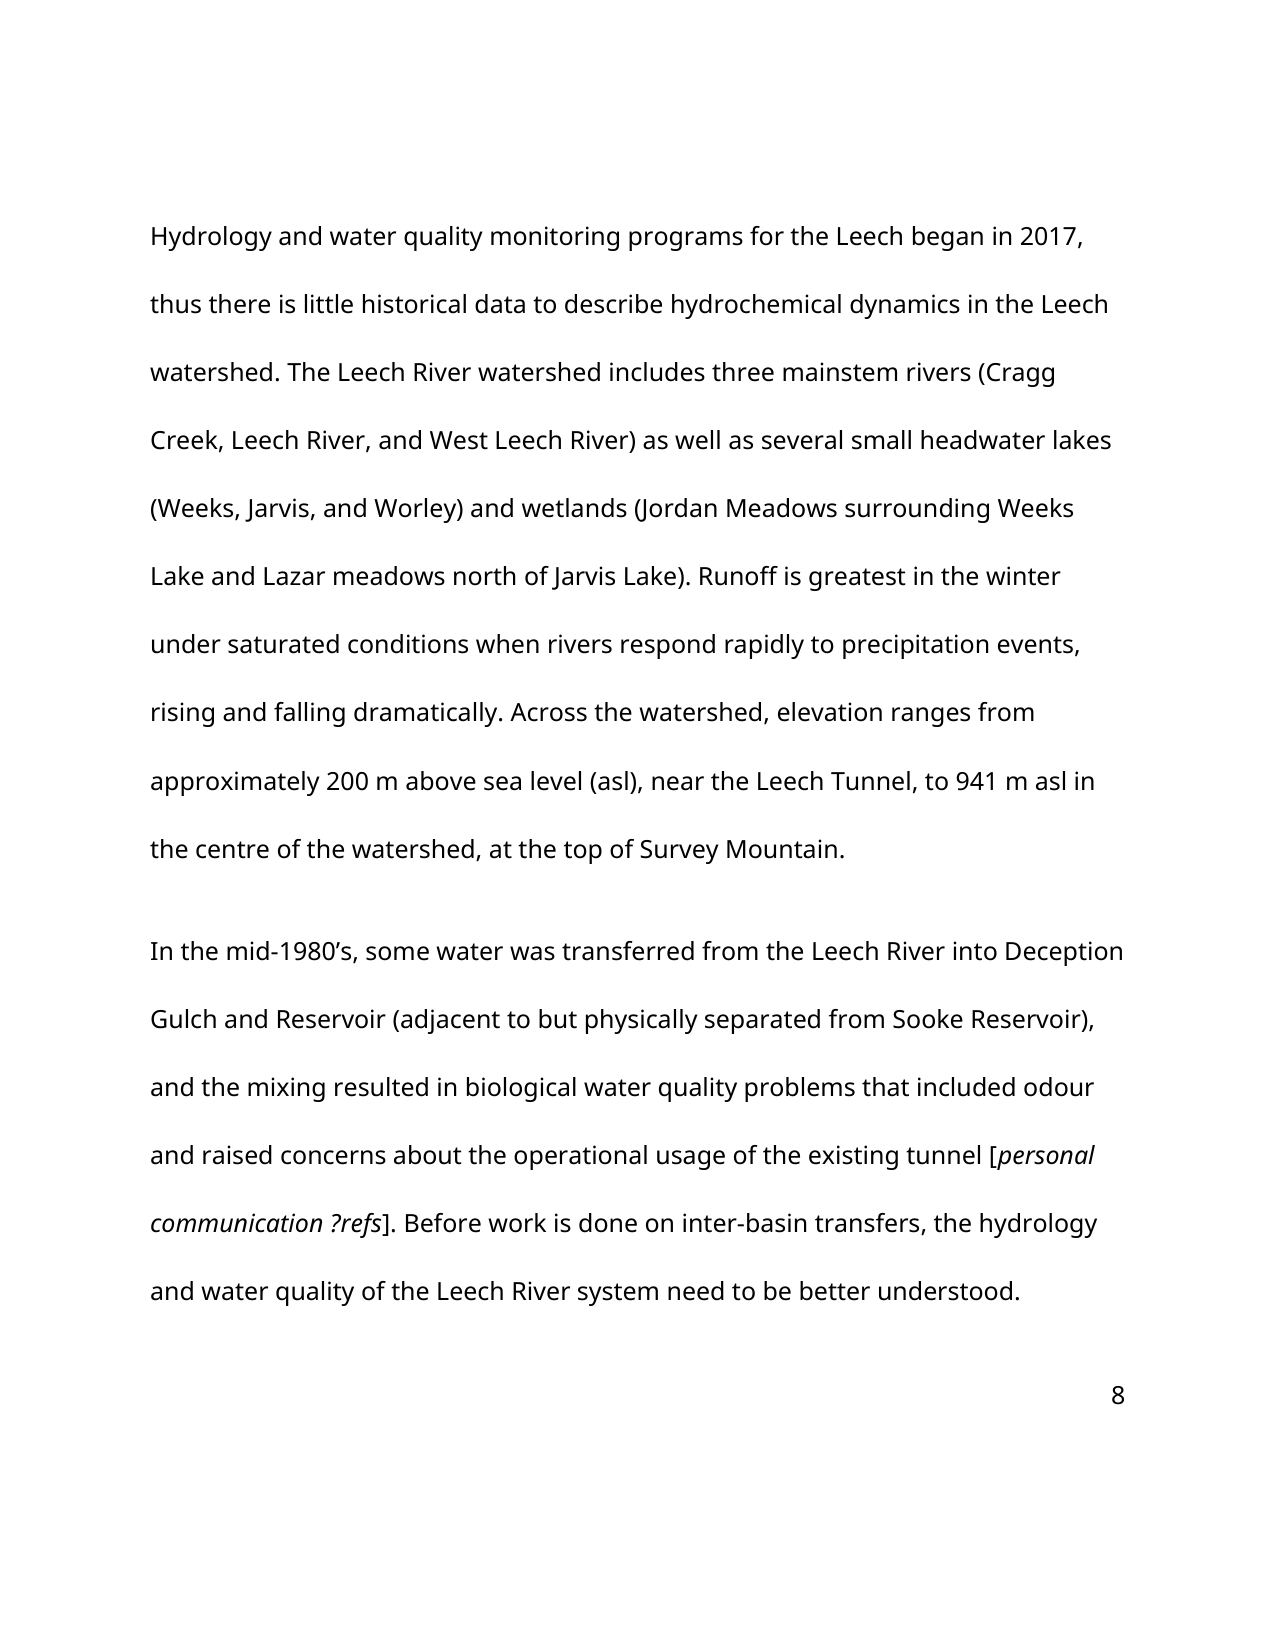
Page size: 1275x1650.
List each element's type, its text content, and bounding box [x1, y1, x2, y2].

text Hydrology and water quality monitoring programs for the Leech began in 2017, thus there is little historical data to describe hydrochemical dynamics in the Leech watershed. The Leech River watershed includes three mainstem rivers (Cragg Creek, Leech River, and West Leech River) as well as several small headwater lakes (Weeks, Jarvis, and Worley) and wetlands (Jordan Meadows surrounding Weeks Lake and Lazar meadows north of Jarvis Lake). Runoff is greatest in the winter under saturated conditions when rivers respond rapidly to precipitation events, rising and falling dramatically. Across the watershed, elevation ranges from approximately 200 m above sea level (asl), near the Leech Tunnel, to 941 m asl in the centre of the watershed, at the top of Survey Mountain. [150, 218, 1125, 865]
text In the mid-1980’s, some water was transferred from the Leech River into Deception Gulch and Reservoir (adjacent to but physically separated from Sooke Reservoir), and the mixing resulted in biological water quality problems that included odour and raised concerns about the operational usage of the existing tunnel [personal communication ?refs]. Before work is done on inter-basin transfers, the hydrology and water quality of the Leech River system need to be better understood. [150, 933, 1125, 1308]
